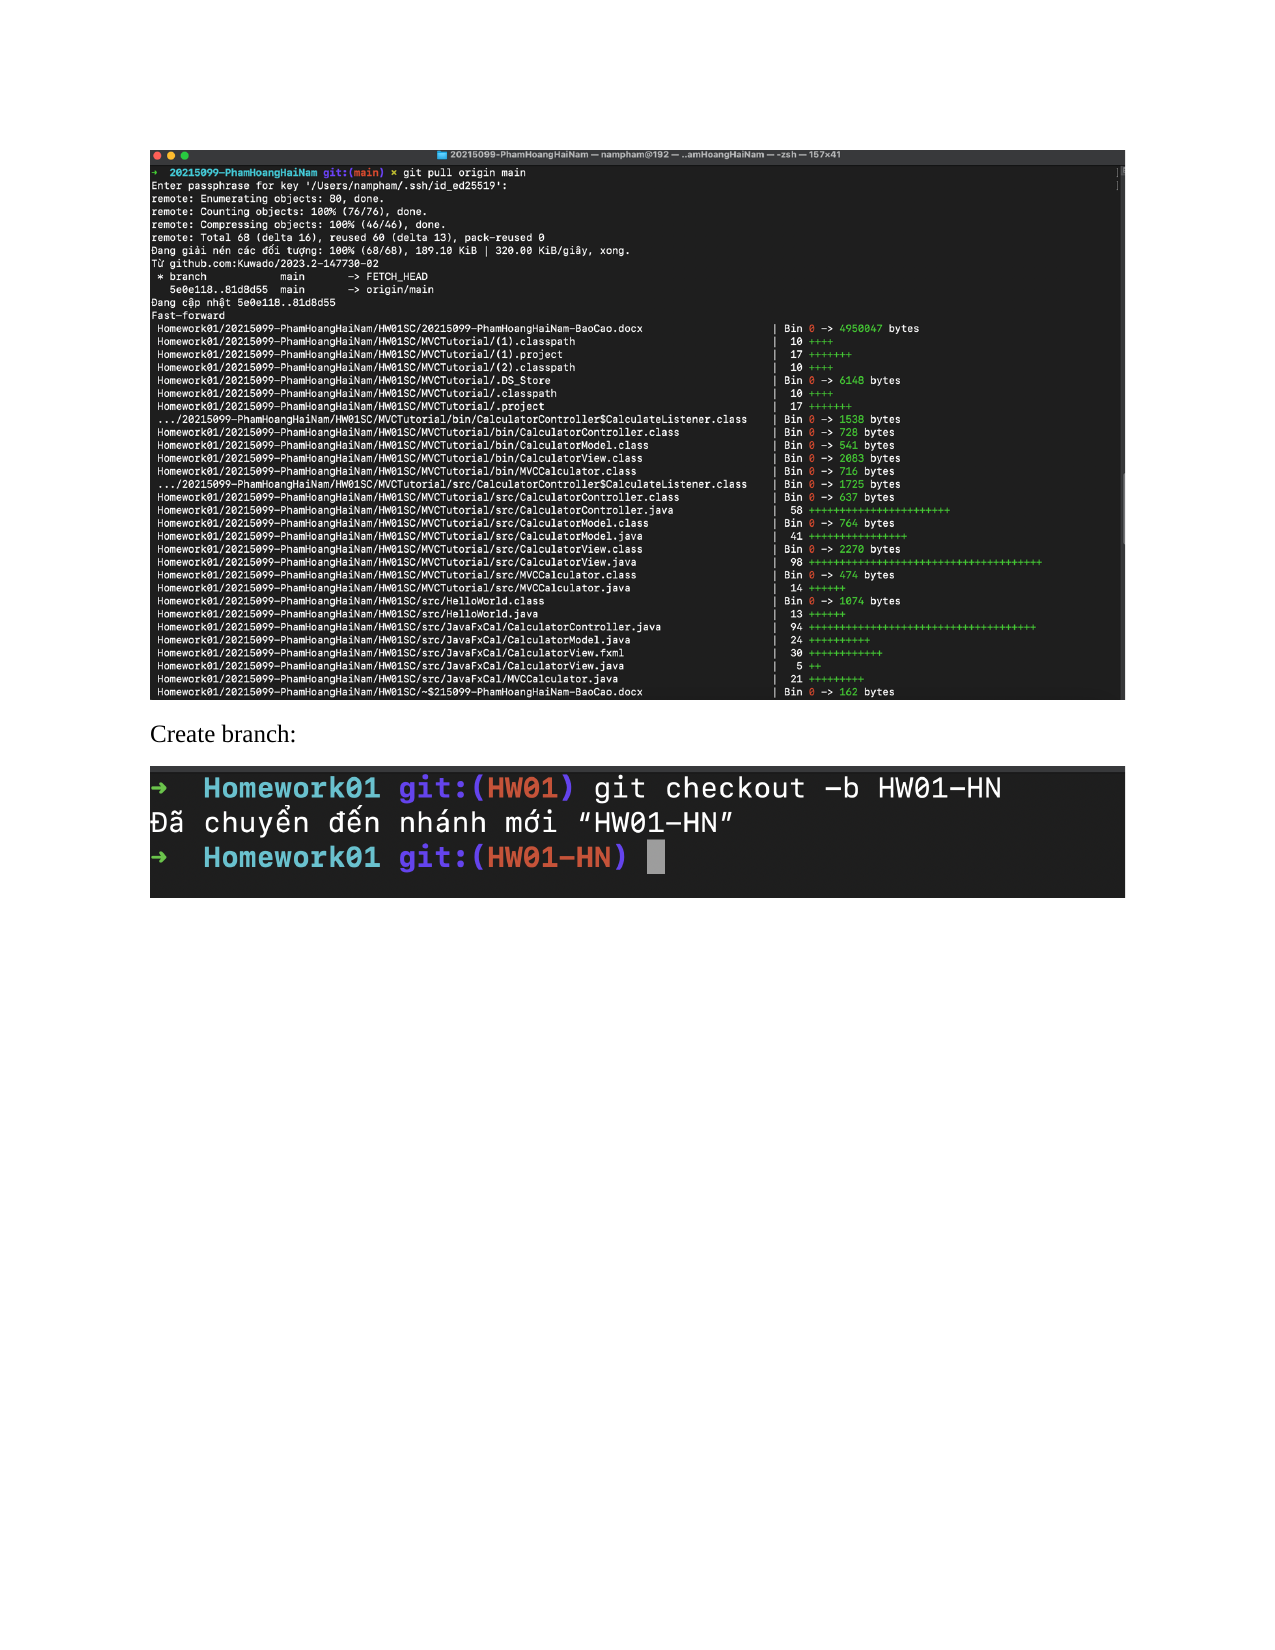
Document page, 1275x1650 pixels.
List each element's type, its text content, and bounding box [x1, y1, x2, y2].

text Create branch: [150, 719, 1125, 747]
picture [150, 766, 1125, 898]
picture [150, 150, 1125, 700]
